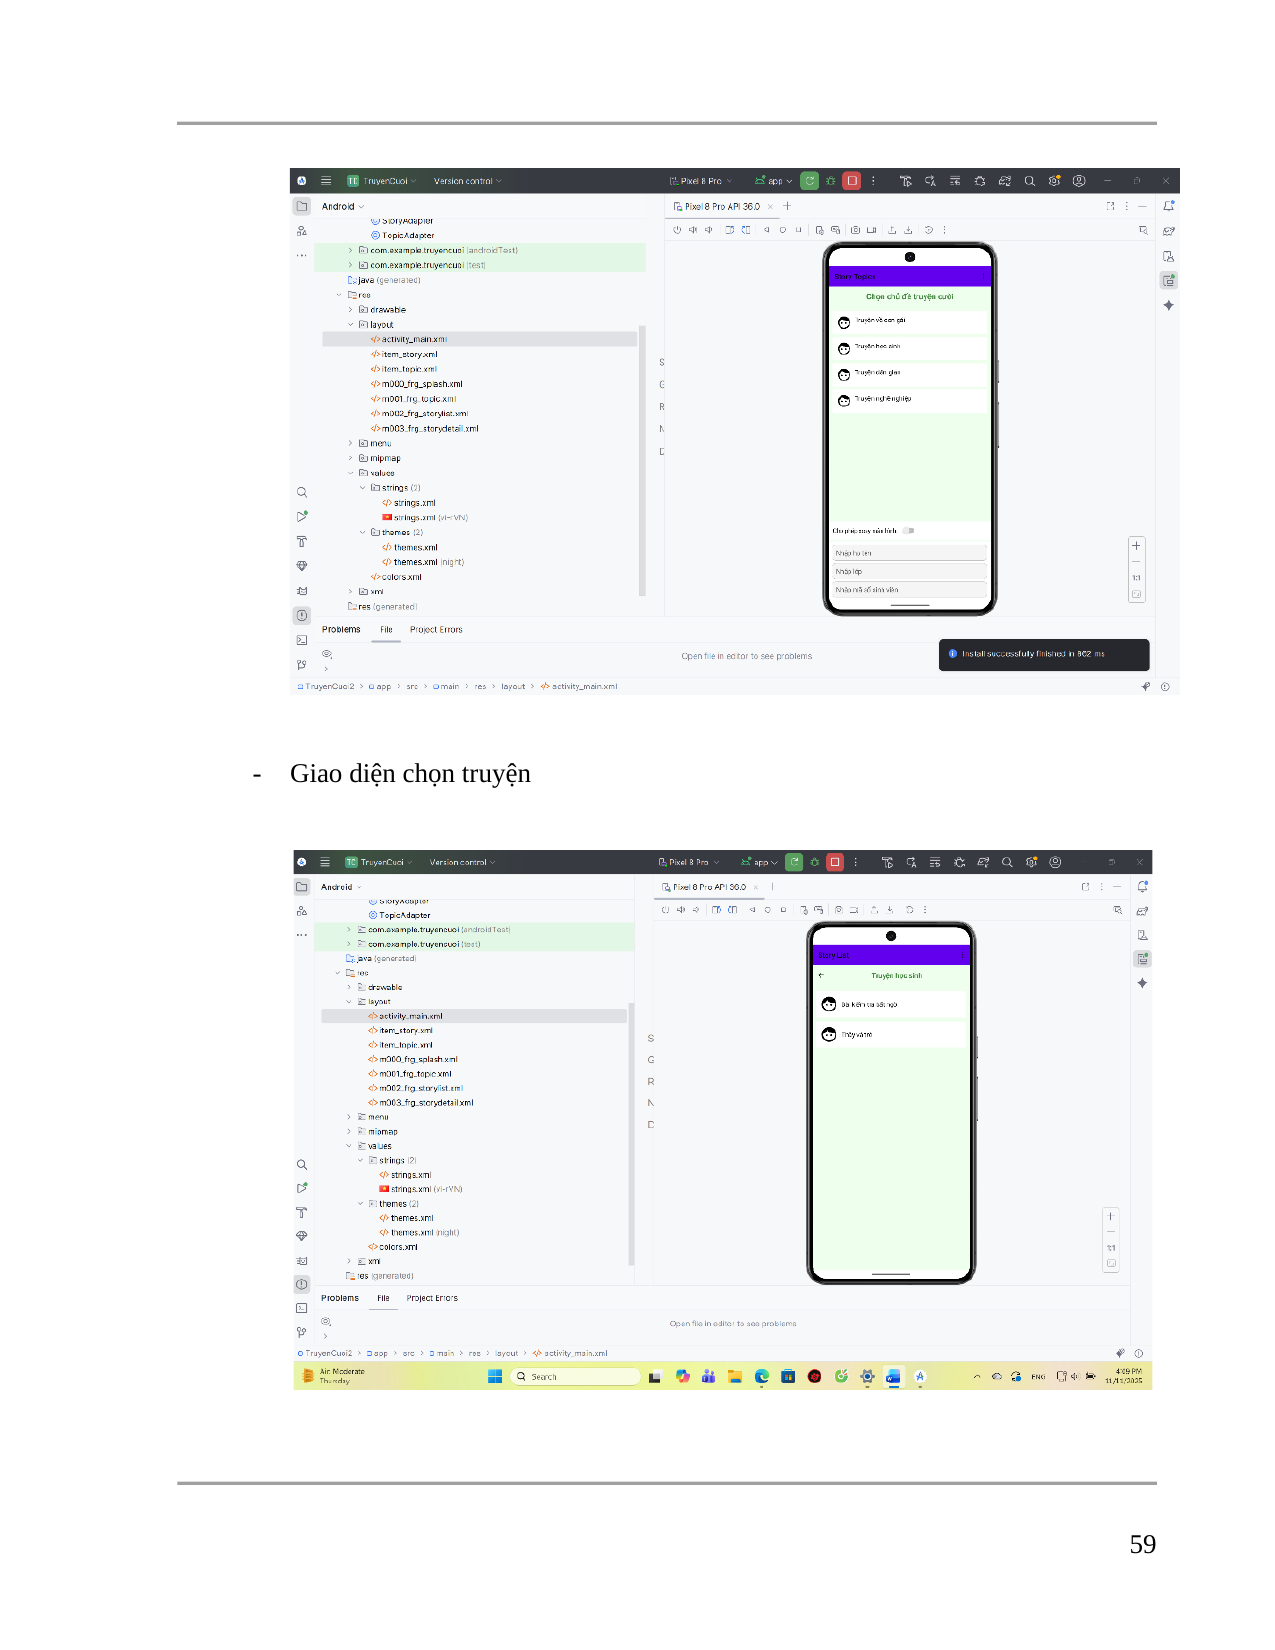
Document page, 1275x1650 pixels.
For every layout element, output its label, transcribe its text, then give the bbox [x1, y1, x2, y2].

picture [289, 168, 1180, 695]
picture [293, 850, 1153, 1390]
list Giao diện chọn truyện [252, 757, 1157, 788]
